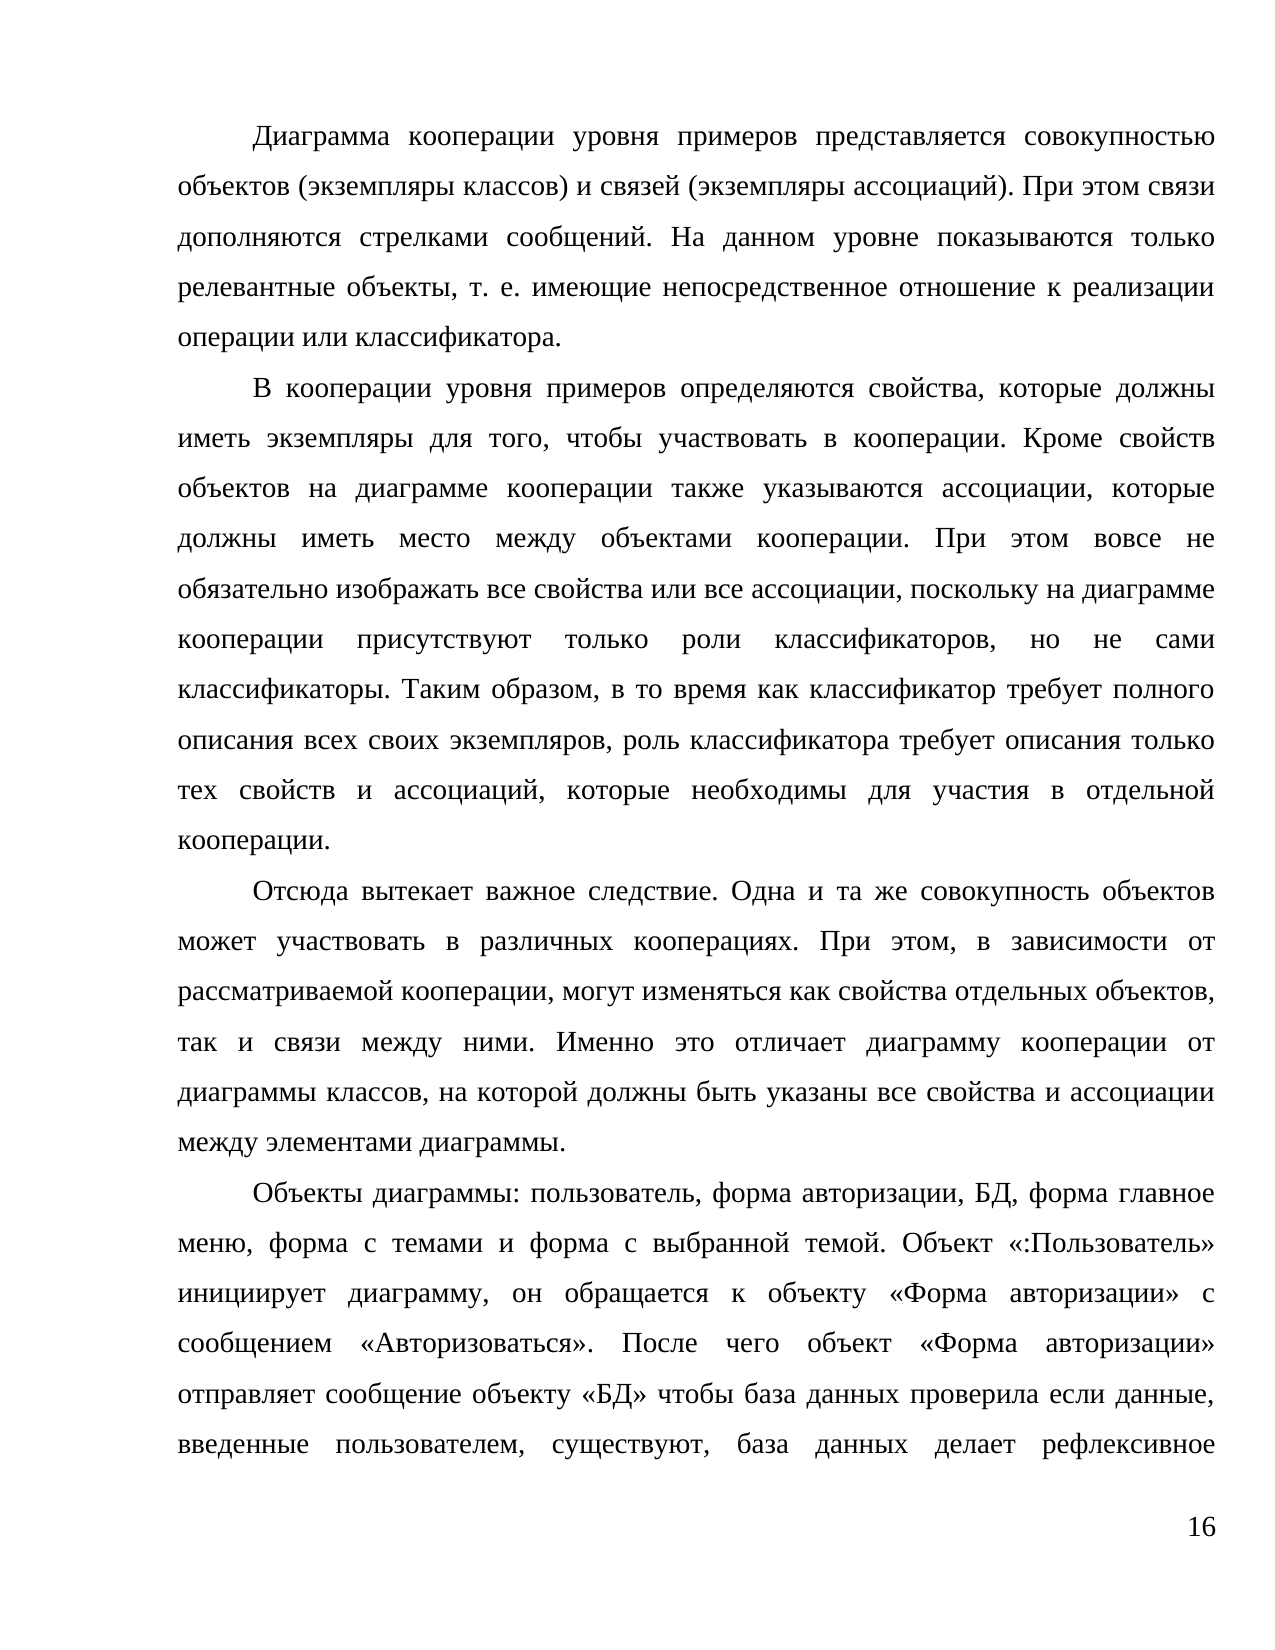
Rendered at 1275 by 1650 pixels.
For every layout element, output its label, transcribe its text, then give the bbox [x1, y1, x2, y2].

text Диаграмма кооперации уровня примеров представляется совокупностью объектов (экземпляры классов) и связей (экземпляры ассоциаций). При этом связи дополняются стрелками сообщений. На данном уровне показываются только релевантные объекты, т. е. имеющие непосредственное отношение к реализации операции или классификатора. [177, 118, 1216, 353]
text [177, 1175, 1216, 1460]
text В кооперации уровня примеров определяются свойства, которые должны иметь экземпляры для того, чтобы участвовать в кооперации. Кроме свойств объектов на диаграмме кооперации также указываются ассоциации, которые должны иметь место между объектами кооперации. При этом вовсе не обязательно изображать все свойства или все ассоциации, поскольку на диаграмме кооперации присутствуют только роли классификаторов, но не сами классификаторы. Таким образом, в то время как классификатор требует полного описания всех своих экземпляров, роль классификатора требует описания только тех свойств и ассоциаций, которые необходимы для участия в отдельной кооперации. [177, 370, 1216, 856]
text Отсюда вытекает важное следствие. Одна и та же совокупность объектов может участвовать в различных кооперациях. При этом, в зависимости от рассматриваемой кооперации, могут изменяться как свойства отдельных объектов, так и связи между ними. Именно это отличает диаграмму кооперации от диаграммы классов, на которой должны быть указаны все свойства и ассоциации между элементами диаграммы. [177, 873, 1216, 1158]
